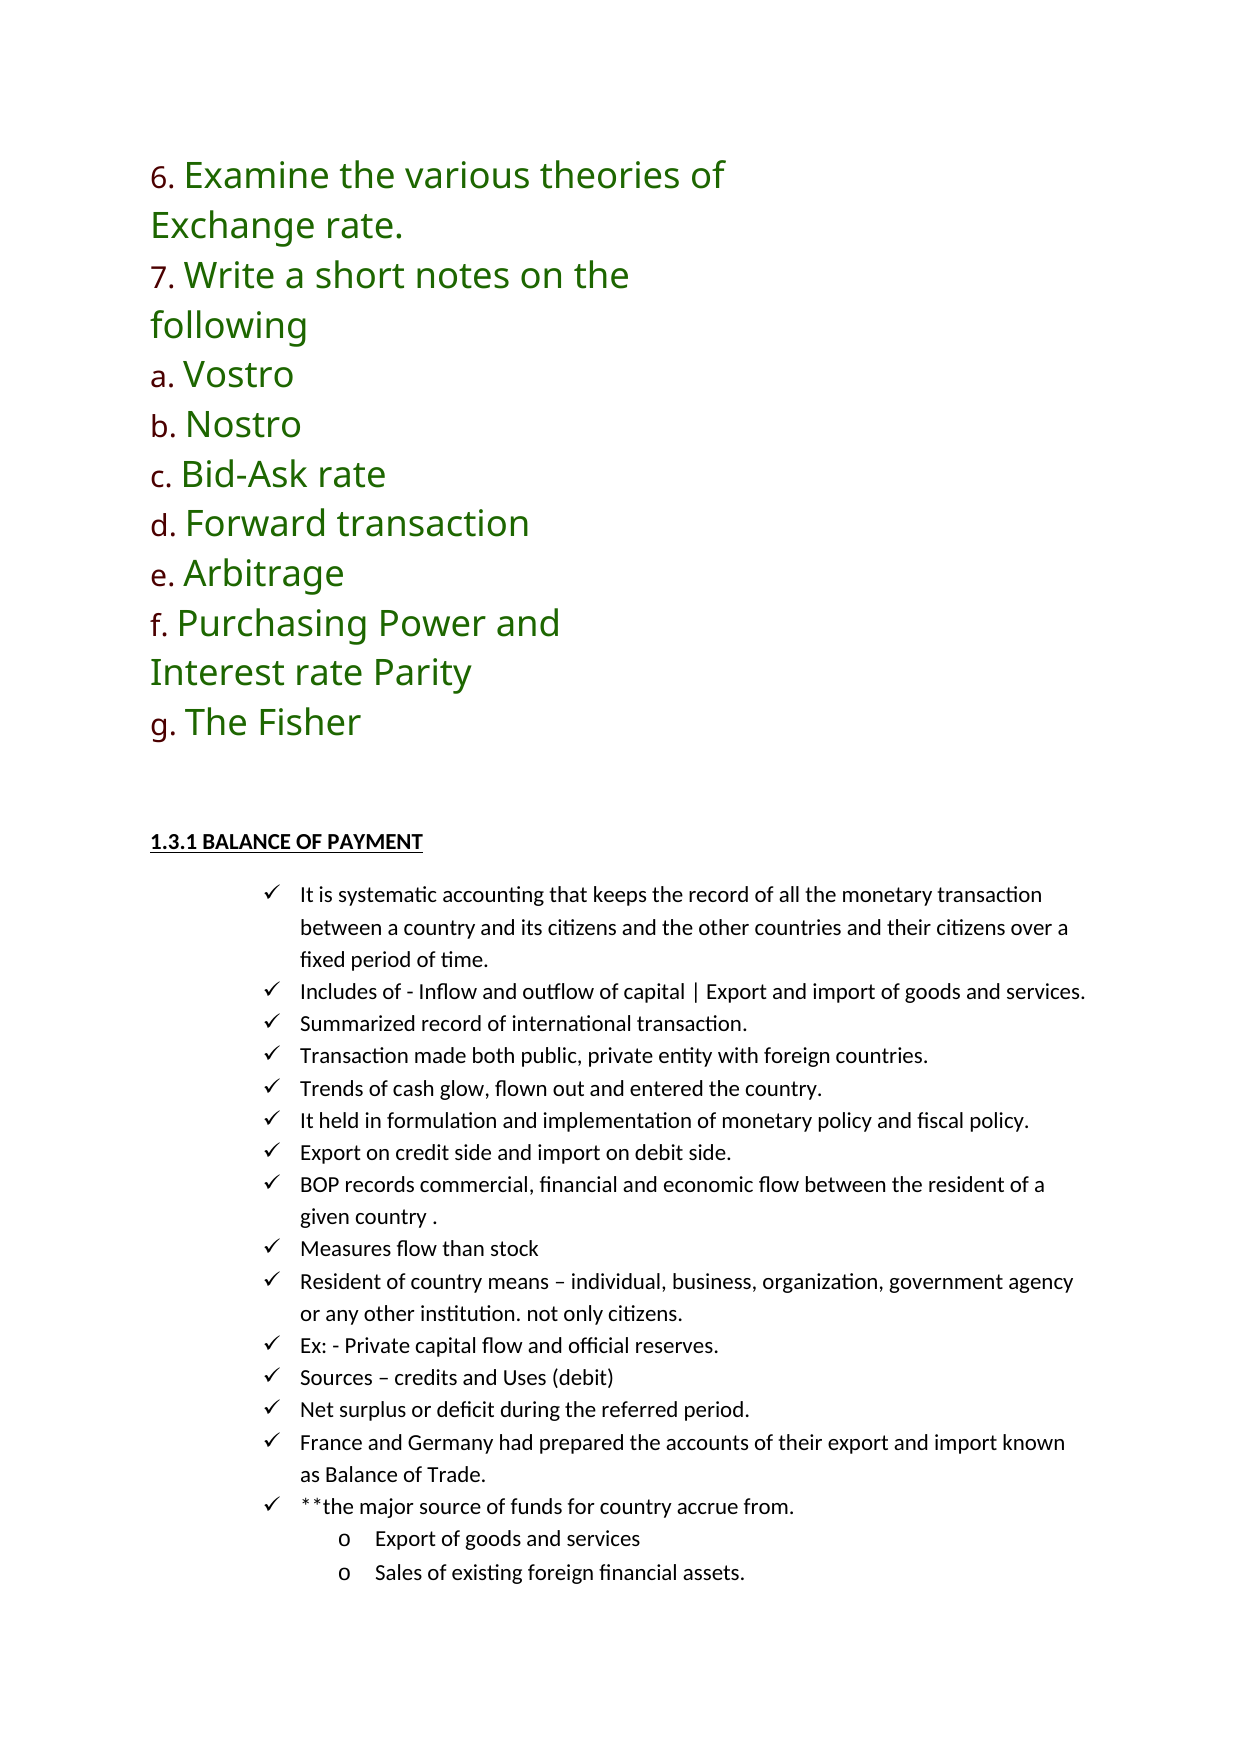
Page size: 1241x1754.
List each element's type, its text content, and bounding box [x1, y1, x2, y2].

list Resident of country means – individual, business, organization, government agency or any other institution. not only citizens. [262, 1267, 1090, 1327]
list Measures flow than stock [262, 1234, 1090, 1263]
list It is systematic accounting that keeps the record of all the monetary transaction between a country and its citizens and the other countries and their citizens over a fixed period of time. [262, 881, 1090, 973]
text d. Forward transaction [150, 498, 1090, 547]
list France and Germany had prepared the accounts of their export and import known as Balance of Trade. [262, 1428, 1090, 1488]
list Transaction made both public, private entity with foreign countries. [262, 1041, 1090, 1069]
text following [150, 299, 1090, 349]
list Includes of - Inflow and outflow of capital | Export and import of goods and services. [262, 977, 1090, 1005]
list Ex: - Private capital flow and official reserves. [262, 1331, 1090, 1359]
text f. Purchasing Power and [150, 597, 1090, 647]
text c. Bid-Ask rate [150, 448, 1090, 498]
text b. Nostro [150, 398, 1090, 448]
text 6. Examine the various theories of [150, 150, 1090, 200]
text Exchange rate. [150, 200, 1090, 249]
text g. The Fisher [150, 697, 1090, 746]
list BOP records commercial, financial and economic flow between the resident of a given country . [262, 1170, 1090, 1230]
text 1.3.1 BALANCE OF PAYMENT [150, 827, 1090, 856]
list Summarized record of international transaction. [262, 1009, 1090, 1037]
list Sales of existing foreign financial assets. [337, 1558, 1090, 1587]
text 7. Write a short notes on the [150, 249, 1090, 299]
list Sources – credits and Uses (debit) [262, 1363, 1090, 1391]
list Export on credit side and import on debit side. [262, 1138, 1090, 1166]
text e. Arbitrage [150, 547, 1090, 597]
list **the major source of funds for country accrue from. [262, 1492, 1090, 1520]
list Export of goods and services [337, 1524, 1090, 1553]
list Trends of cash glow, flown out and entered the country. [262, 1074, 1090, 1102]
text a. Vostro [150, 349, 1090, 398]
text Interest rate Parity [150, 647, 1090, 697]
list Net surplus or deficit during the referred period. [262, 1396, 1090, 1423]
list It held in formulation and implementation of monetary policy and fiscal policy. [262, 1106, 1090, 1134]
